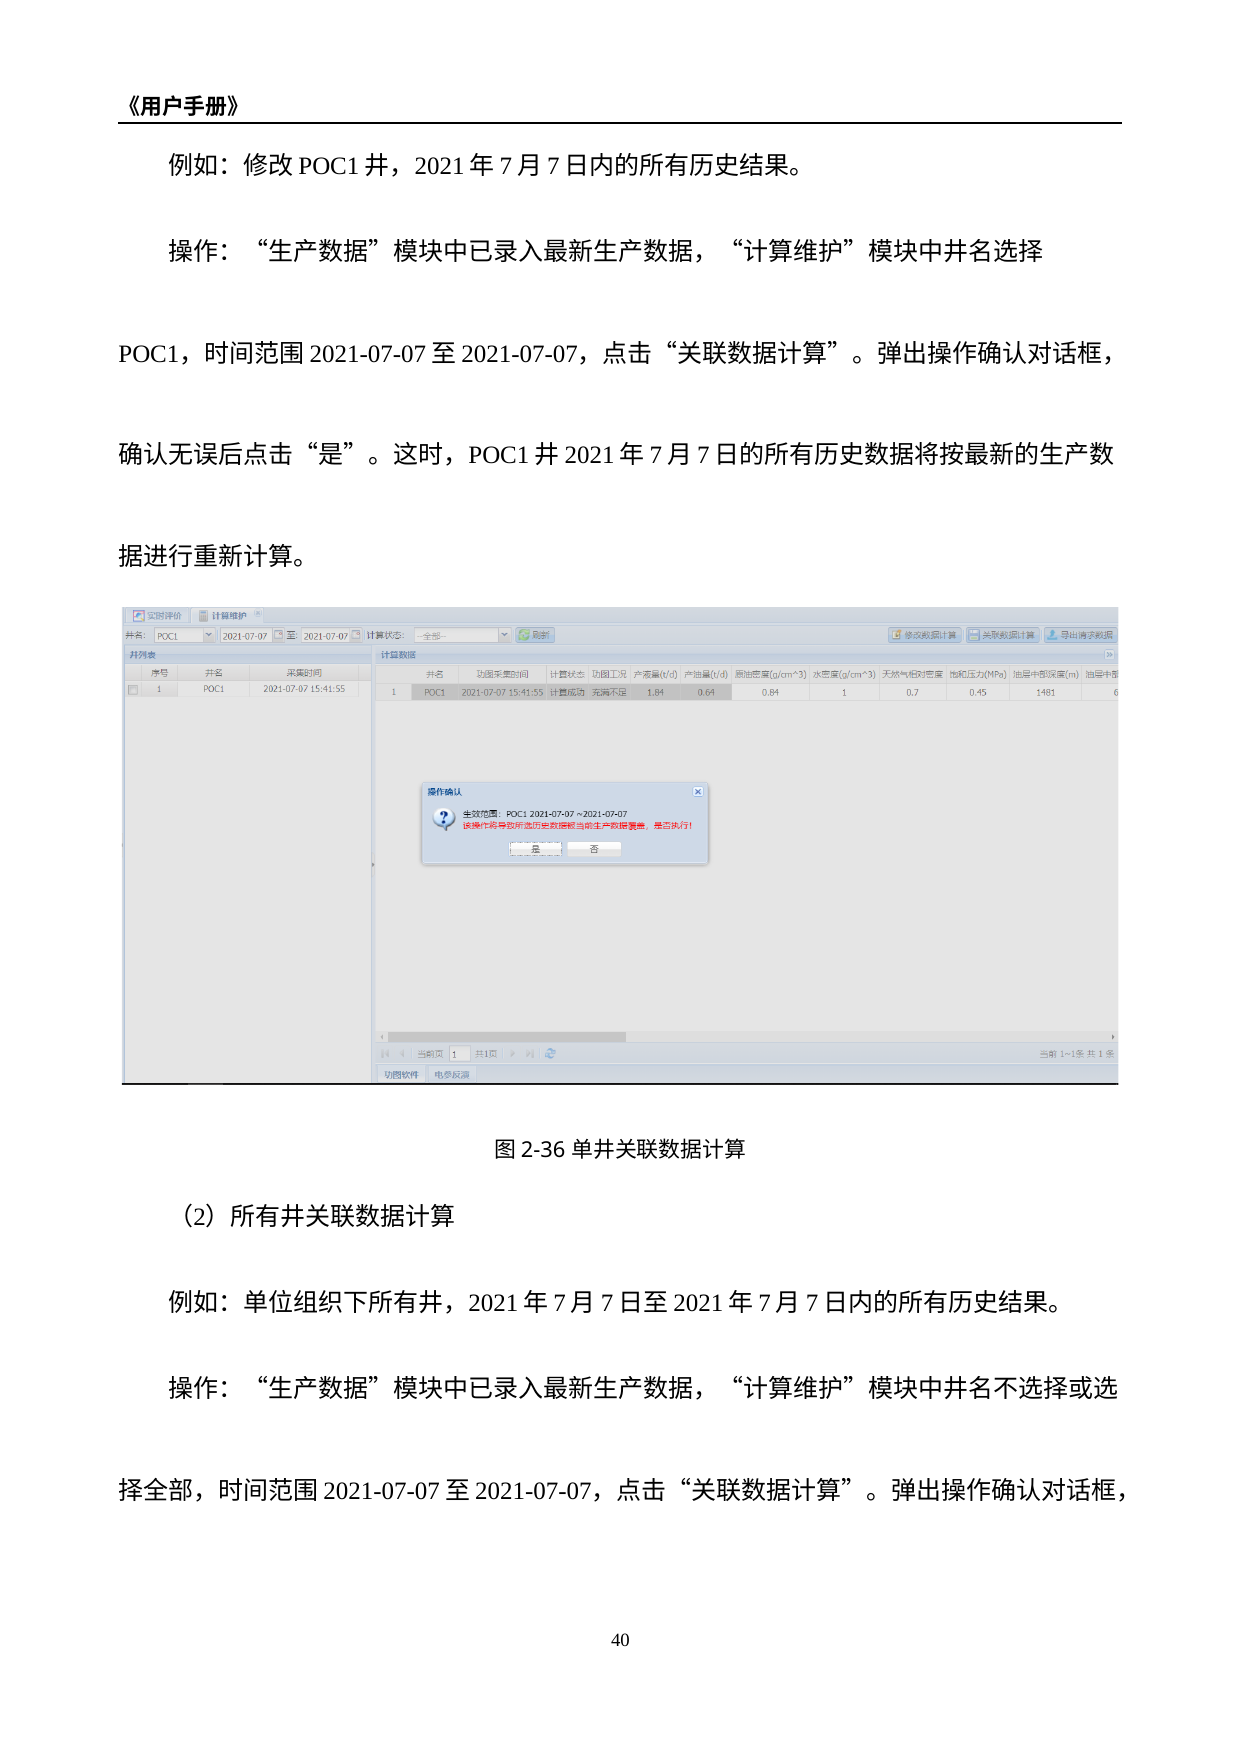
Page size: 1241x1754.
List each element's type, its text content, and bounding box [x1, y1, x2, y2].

text 例如：单位组织下所有井，2021年7月7日至2021年7月7日内的所有历史结果。 [118, 1267, 1122, 1334]
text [118, 1353, 1122, 1522]
text （2）所有井关联数据计算 [118, 1181, 1122, 1248]
text 操作：“生产数据”模块中已录入最新生产数据，“计算维护”模块中井名选择POC1，时间范围2021-07-07至2021-07-07，点击“关联数据计算”。弹出操作确认对话框，确认无误后点击“是”。这时，POC1井2021年7月7日的所有历史数据将按最新的生产数据进行重新计算。 [118, 215, 1122, 589]
text 图2-36 单井关联数据计算 [118, 1131, 1122, 1165]
picture [121, 607, 1119, 1085]
text 例如：修改POC1井，2021年7月7日内的所有历史结果。 [118, 129, 1122, 197]
